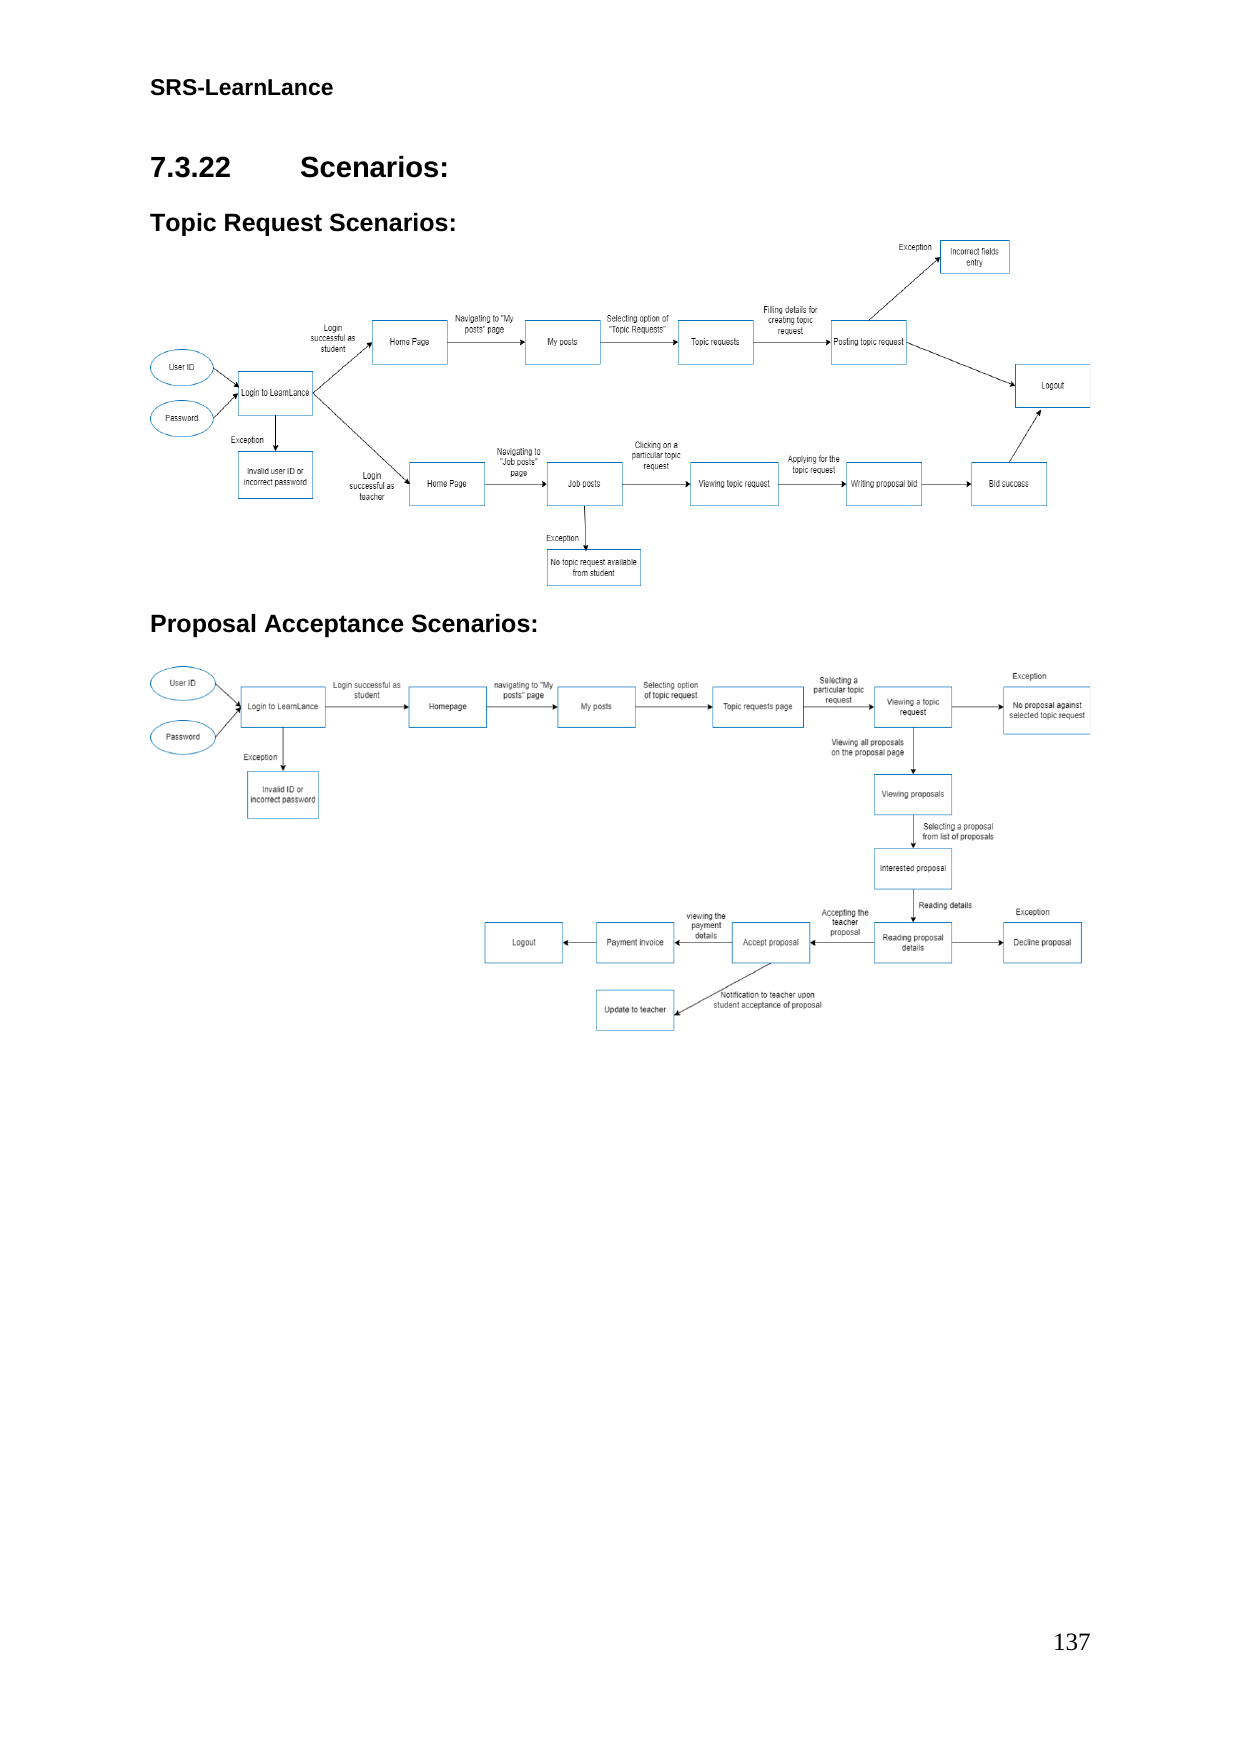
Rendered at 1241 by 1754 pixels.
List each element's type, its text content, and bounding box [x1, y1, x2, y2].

list Proposal Acceptance Scenarios: [150, 609, 1090, 638]
list Topic Request Scenarios: [150, 207, 1090, 236]
picture [150, 666, 1091, 1031]
subtitle Scenarios: [150, 150, 1090, 183]
picture [150, 236, 1091, 586]
